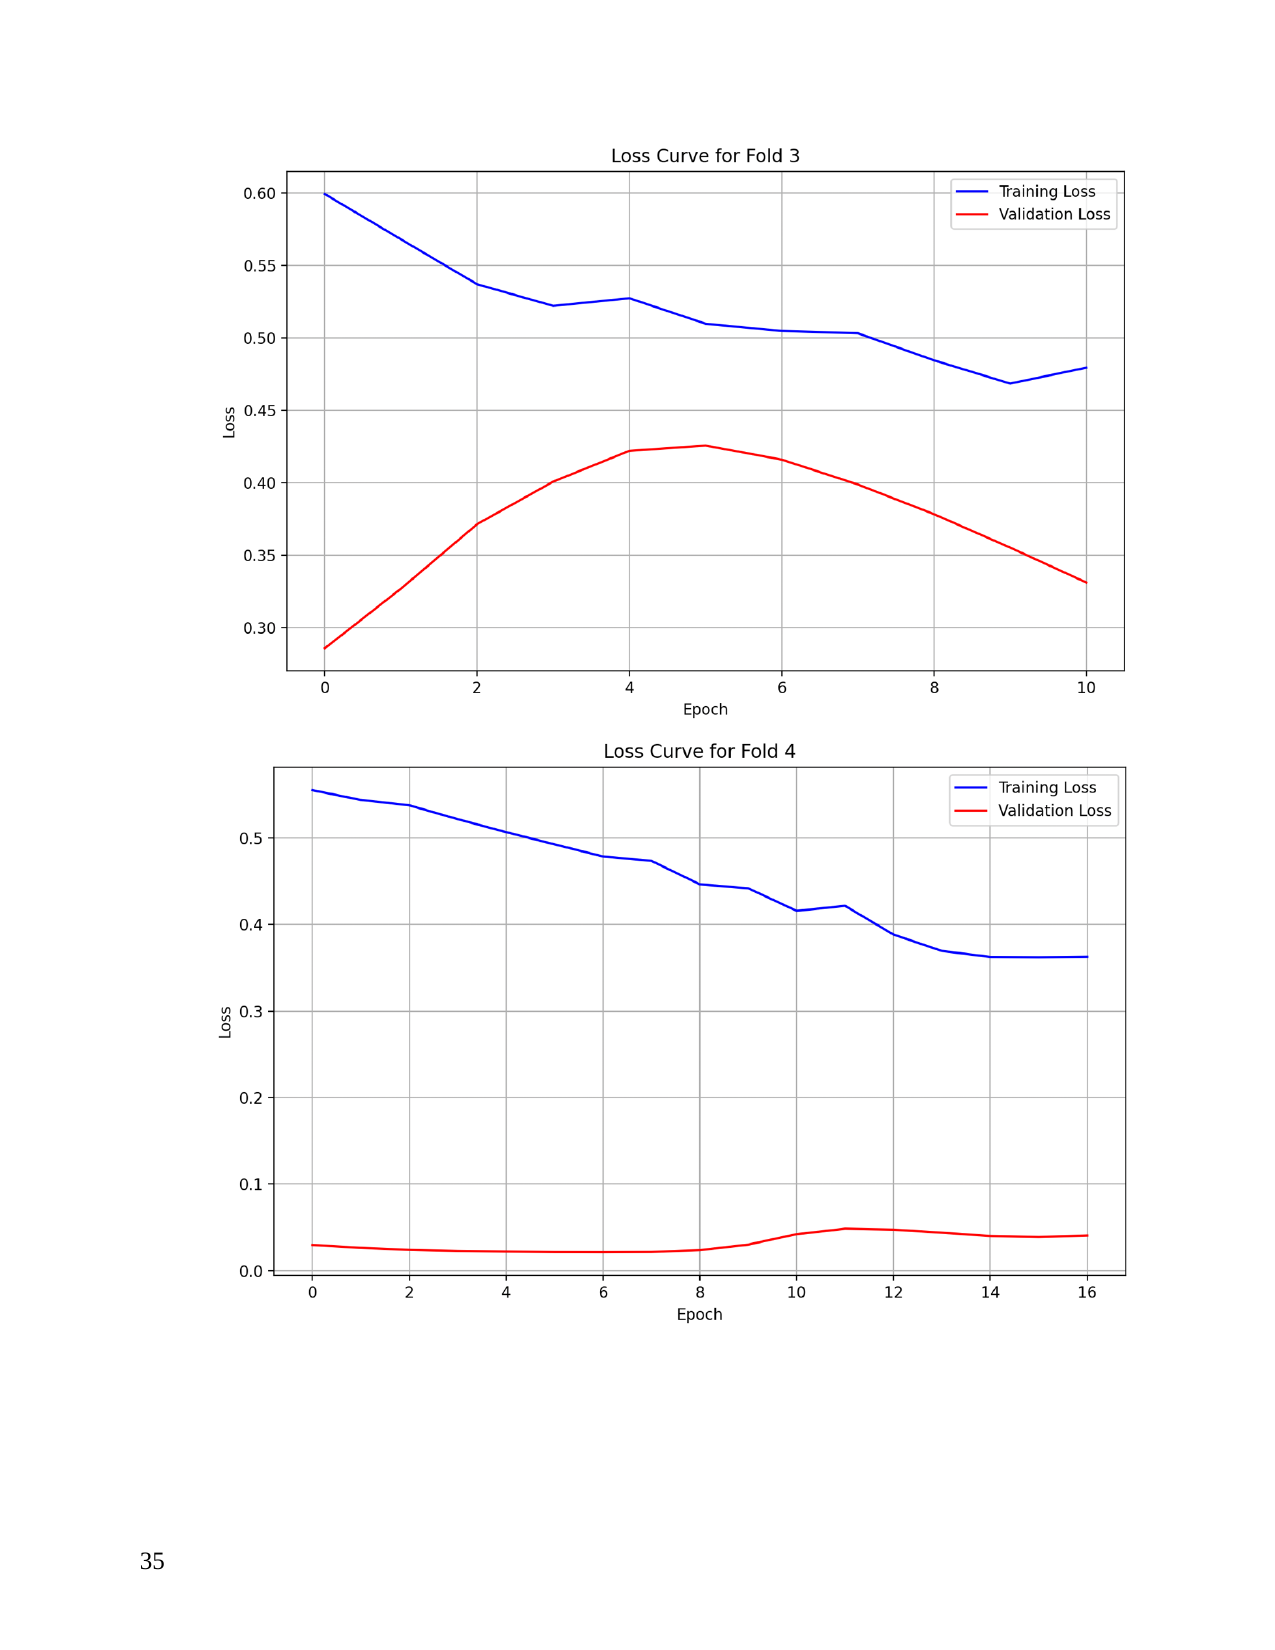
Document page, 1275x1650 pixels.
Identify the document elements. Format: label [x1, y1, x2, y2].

picture [214, 132, 1150, 729]
picture [214, 737, 1141, 1330]
